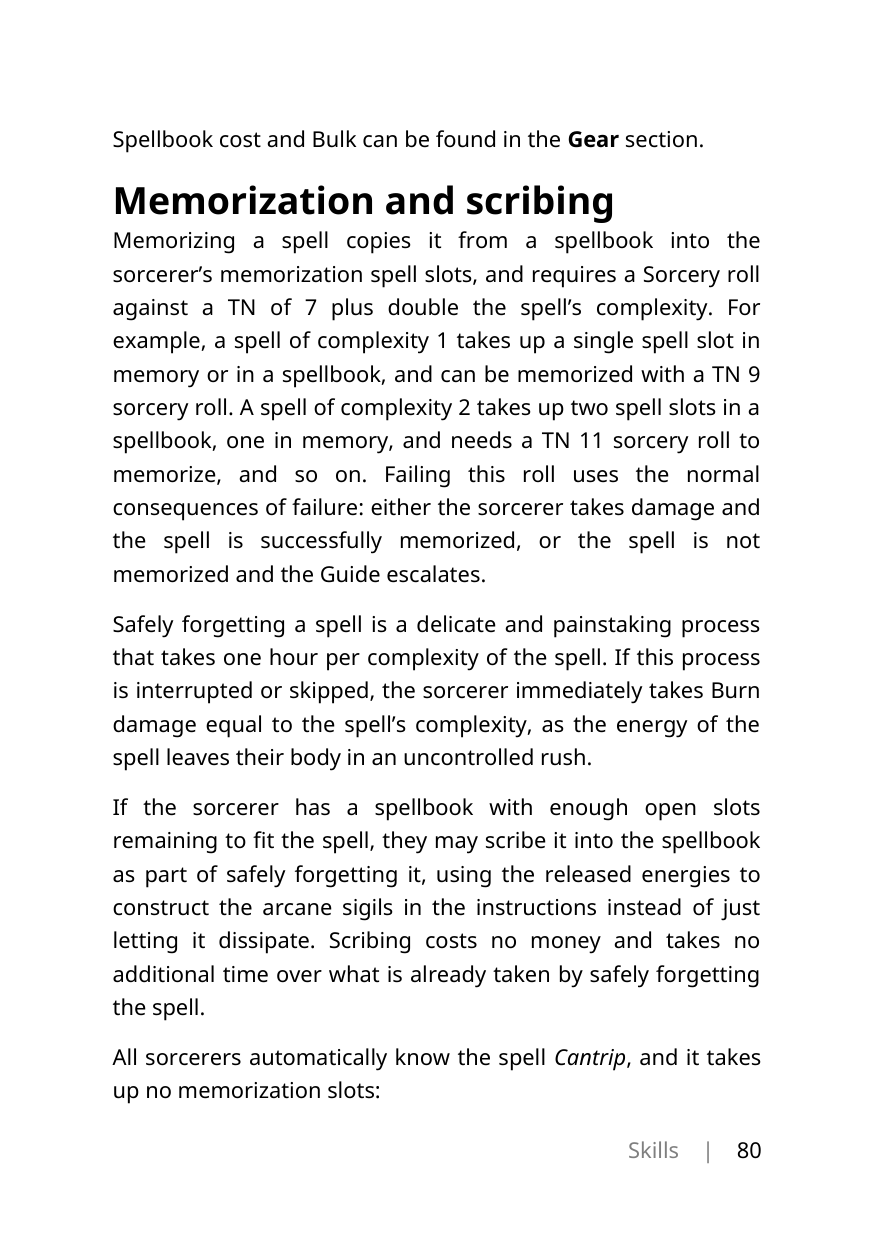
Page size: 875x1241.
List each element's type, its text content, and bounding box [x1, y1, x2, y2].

text Safely forgetting a spell is a delicate and painstaking process that takes one hour per complexity of the spell. If this process is interrupted or skipped, the sorcerer immediately takes Burn damage equal to the spell’s complexity, as the energy of the spell leaves their body in an uncontrolled rush. [112, 609, 762, 772]
text Spellbook cost and Bulk can be found in the Gear section. [112, 124, 762, 154]
text All sorcerers automatically know the spell Cantrip, and it takes up no memorization slots: [112, 1042, 762, 1105]
text Memorizing a spell copies it from a spellbook into the sorcerer’s memorization spell slots, and requires a Sorcery roll against a TN of 7 plus double the spell’s complexity. For example, a spell of complexity 1 takes up a single spell slot in memory or in a spellbook, and can be memorized with a TN 9 sorcery roll. A spell of complexity 2 takes up two spell slots in a spellbook, one in memory, and needs a TN 11 sorcery roll to memorize, and so on. Failing this roll uses the normal consequences of failure: either the sorcerer takes damage and the spell is successfully memorized, or the spell is not memorized and the Guide escalates. [112, 225, 762, 588]
subtitle Memorization and scribing [112, 174, 762, 225]
text If the sorcerer has a spellbook with enough open slots remaining to fit the spell, they may scribe it into the spellbook as part of safely forgetting it, using the released energies to construct the arcane sigils in the instructions instead of just letting it dissipate. Scribing costs no money and takes no additional time over what is already taken by safely forgetting the spell. [112, 792, 762, 1022]
